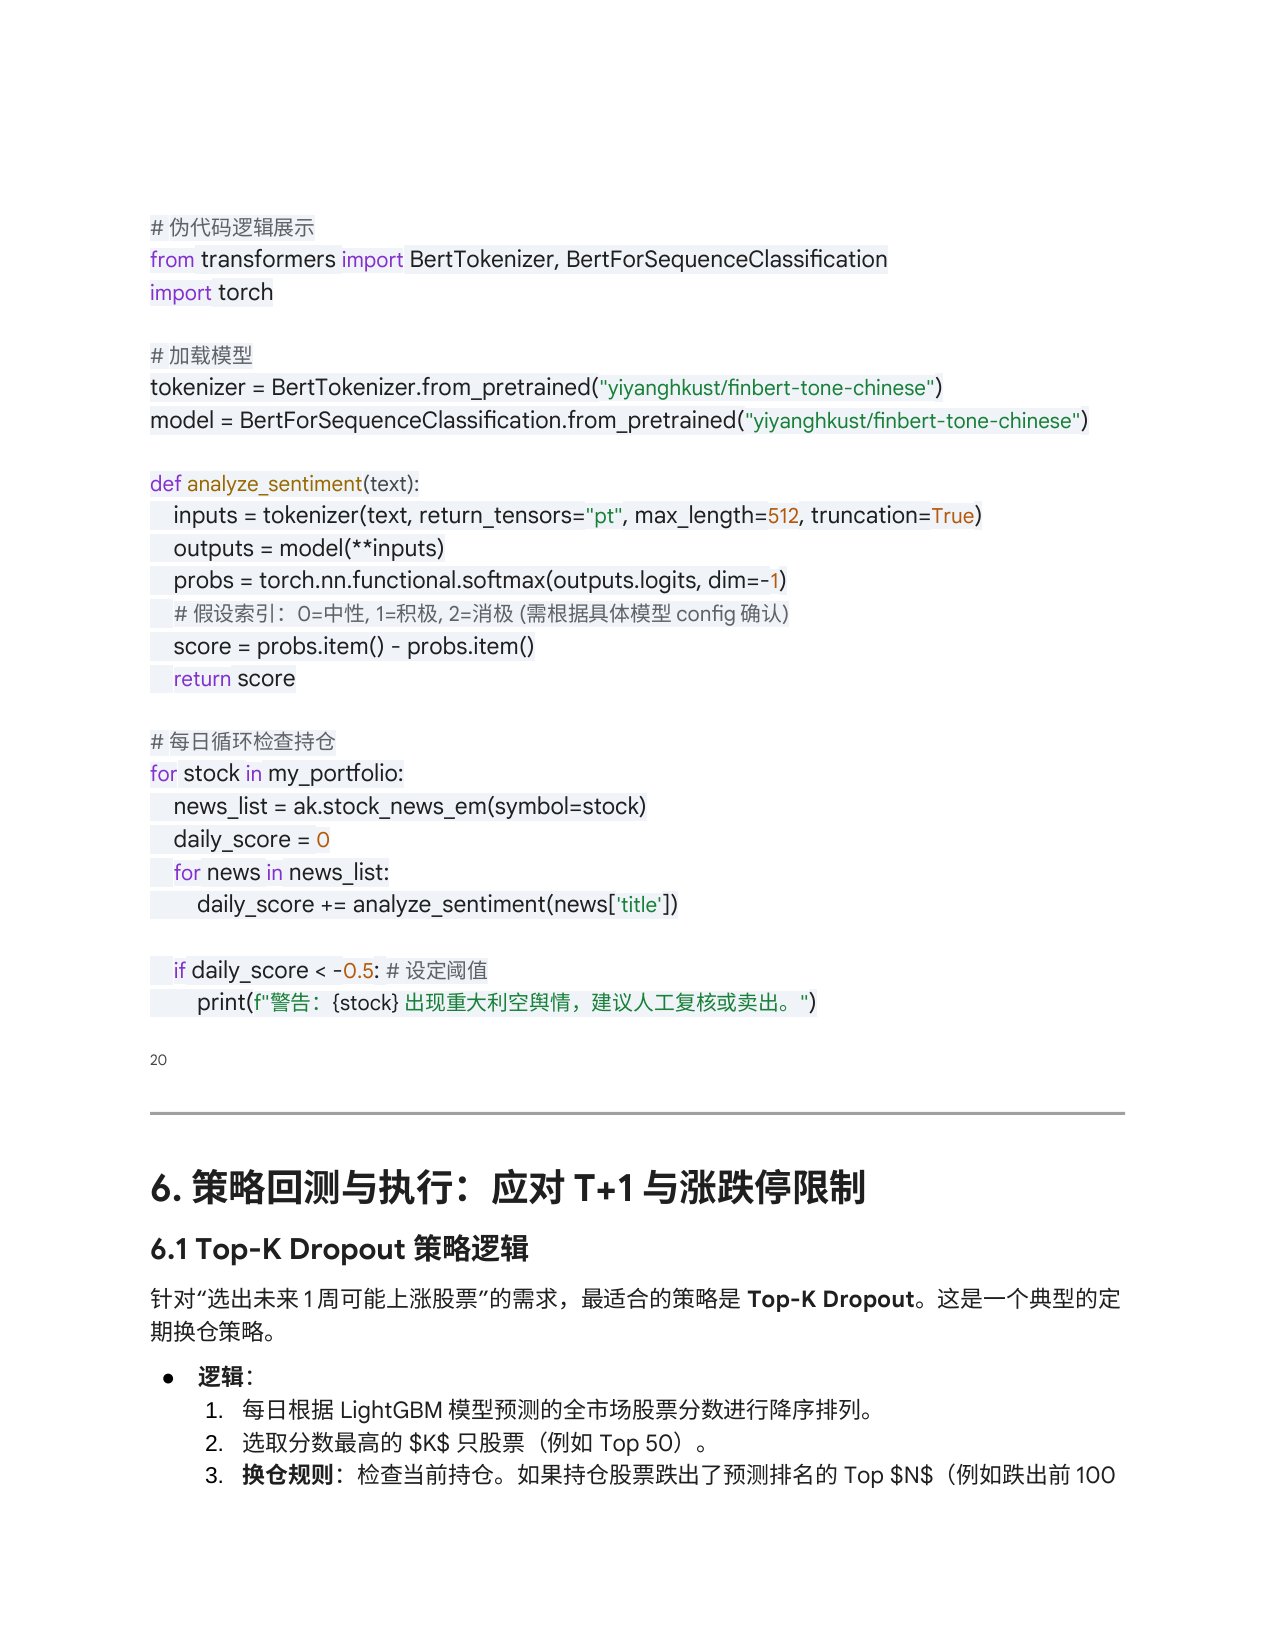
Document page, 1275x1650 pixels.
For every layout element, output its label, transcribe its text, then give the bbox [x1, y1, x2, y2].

subtitle 6. 策略回测与执行：应对T+1与涨跌停限制 [150, 1115, 1125, 1212]
text 针对“选出未来1周可能上涨股票”的需求，最适合的策略是 Top-K Dropout。这是一个典型的定期换仓策略。 [150, 1286, 1125, 1347]
list 每日根据 LightGBM 模型预测的全市场股票分数进行降序排列。 [205, 1396, 1125, 1425]
text # 伪代码逻辑展示 from transformers import BertTokenizer, BertForSequenceClassification import torch # 加载模型 tokenizer = BertTokenizer.from_pretrained("yiyanghkust/finbert-tone-chinese") model = BertForSequenceClassification.from_pretrained("yiyanghkust/finbert-tone-chinese") def analyze_sentiment(text): inputs = tokenizer(text, return_tensors="pt", max_length=512, truncation=True) outputs = model(**inputs) probs = torch.nn.functional.softmax(outputs.logits, dim=-1) # 假设索引：0=中性, 1=积极, 2=消极 (需根据具体模型config确认) score = probs.item() - probs.item() return score # 每日循环检查持仓 for stock in my_portfolio: news_list = ak.stock_news_em(symbol=stock) daily_score = 0 for news in news_list: daily_score += analyze_sentiment(news['title']) if daily_score < -0.5: # 设定阈值 print(f"警告：{stock} 出现重大利空舆情，建议人工复核或卖出。") [150, 215, 1125, 1047]
list 逻辑： [161, 1363, 1125, 1392]
subtitle 6.1 Top-K Dropout 策略逻辑 [150, 1231, 1125, 1268]
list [205, 1462, 1125, 1490]
list 选取分数最高的 $K$ 只股票（例如 Top 50）。 [205, 1429, 1125, 1458]
text 20 [150, 1051, 1125, 1082]
